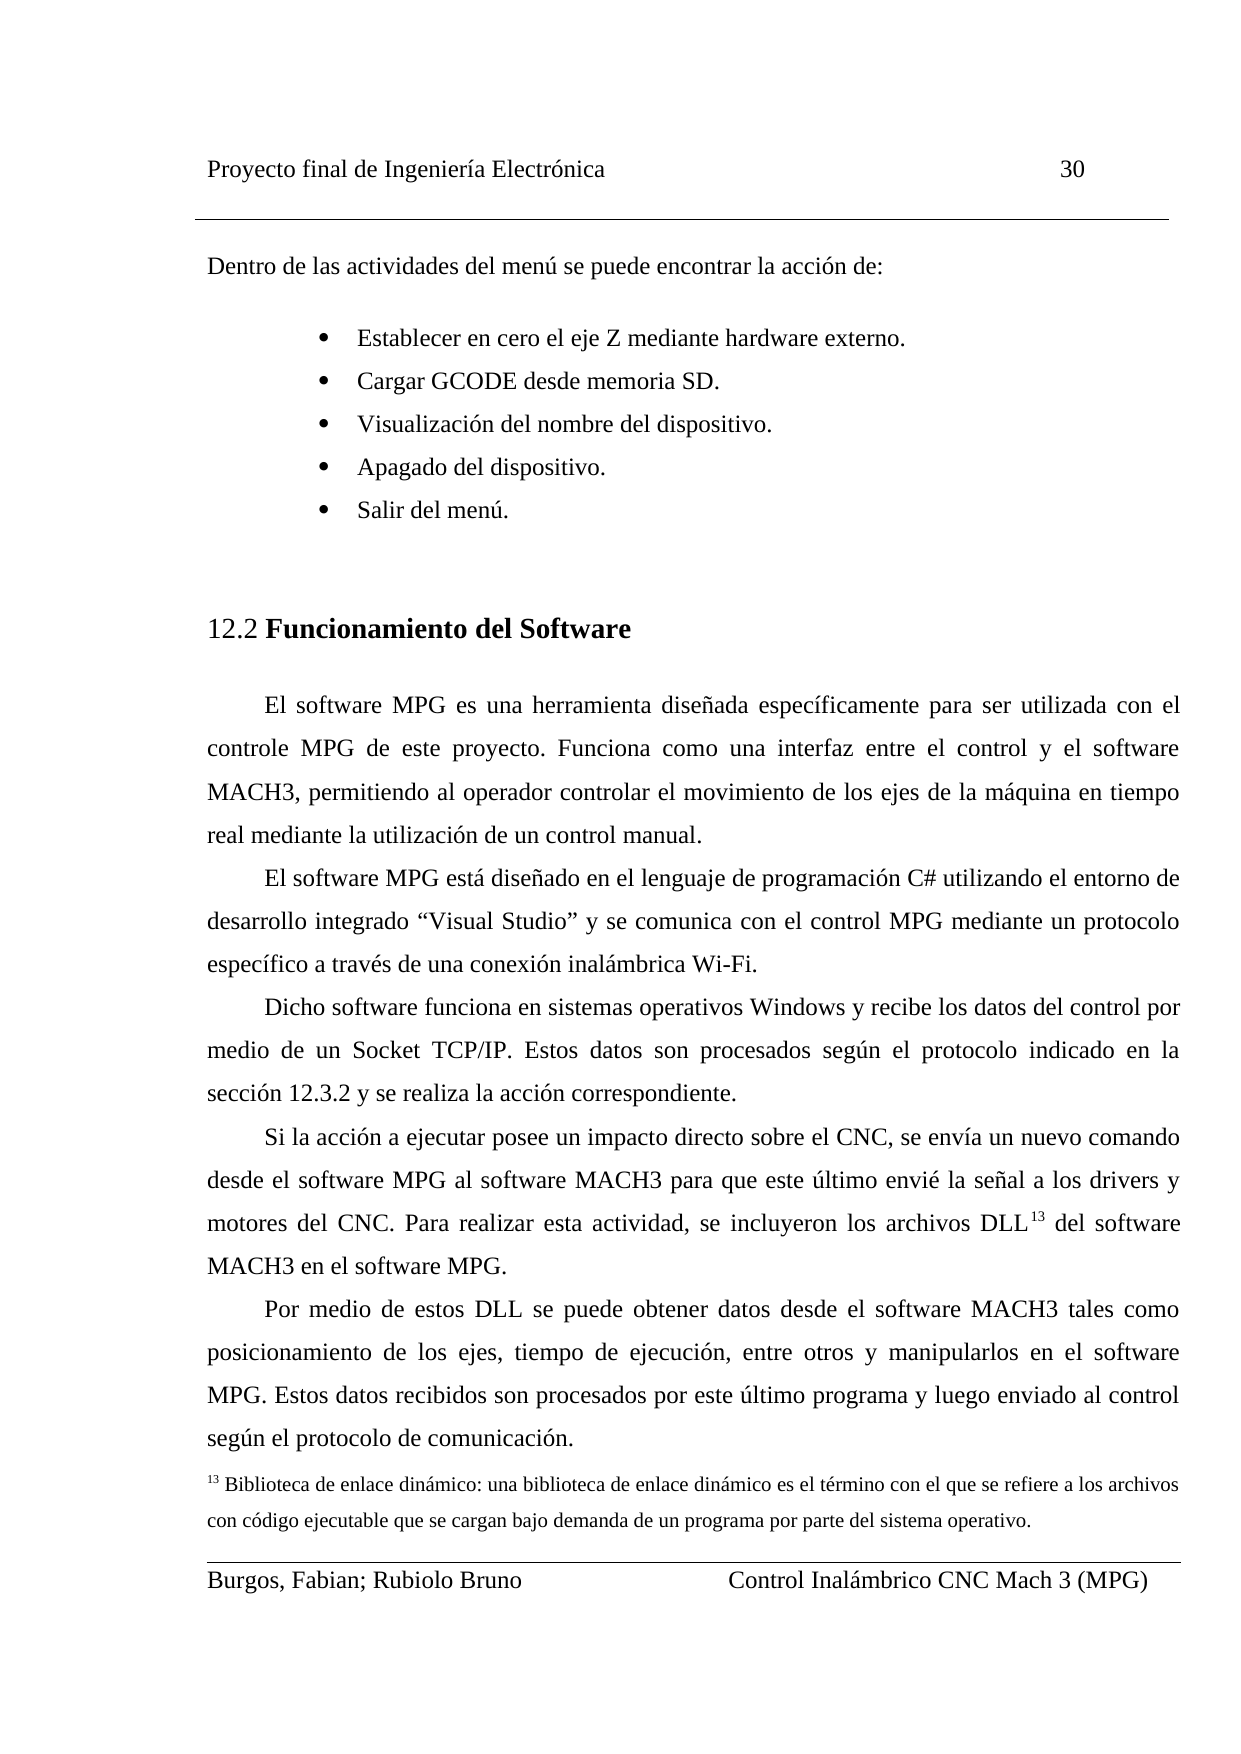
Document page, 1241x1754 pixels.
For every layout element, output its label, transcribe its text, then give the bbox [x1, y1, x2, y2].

list Salir del menú. [319, 496, 1181, 524]
list Establecer en cero el eje Z mediante hardware externo. [319, 323, 1181, 352]
text Por medio de estos DLL se puede obtener datos desde el software MACH3 tales como posicionamiento de los ejes, tiempo de ejecución, entre otros y manipularlos en el software MPG. Estos datos recibidos son procesados por este último programa y luego enviado al control según el protocolo de comunicación. [207, 1294, 1181, 1452]
text El software MPG es una herramienta diseñada específicamente para ser utilizada con el controle MPG de este proyecto. Funciona como una interfaz entre el control y el software MACH3, permitiendo al operador controlar el movimiento de los ejes de la máquina en tiempo real mediante la utilización de un control manual. [207, 690, 1181, 848]
list Visualización del nombre del dispositivo. [319, 409, 1181, 438]
list Cargar GCODE desde memoria SD. [319, 366, 1181, 395]
list Apagado del dispositivo. [319, 452, 1181, 481]
text El software MPG está diseñado en el lenguaje de programación C# utilizando el entorno de desarrollo integrado “Visual Studio” y se comunica con el control MPG mediante un protocolo específico a través de una conexión inalámbrica Wi-Fi. [207, 863, 1181, 978]
text Si la acción a ejecutar posee un impacto directo sobre el CNC, se envía un nuevo comando desde el software MPG al software MACH3 para que este último envié la señal a los drivers y motores del CNC. Para realizar esta actividad, se incluyeron los archivos DLL del software MACH3 en el software MPG. [207, 1122, 1181, 1280]
text Dicho software funciona en sistemas operativos Windows y recibe los datos del control por medio de un Socket TCP/IP. Estos datos son procesados según el protocolo indicado en la sección 12.3.2 y se realiza la acción correspondiente. [207, 992, 1181, 1107]
subtitle Funcionamiento del Software [207, 611, 1181, 644]
text Dentro de las actividades del menú se puede encontrar la acción de: [207, 251, 1181, 279]
